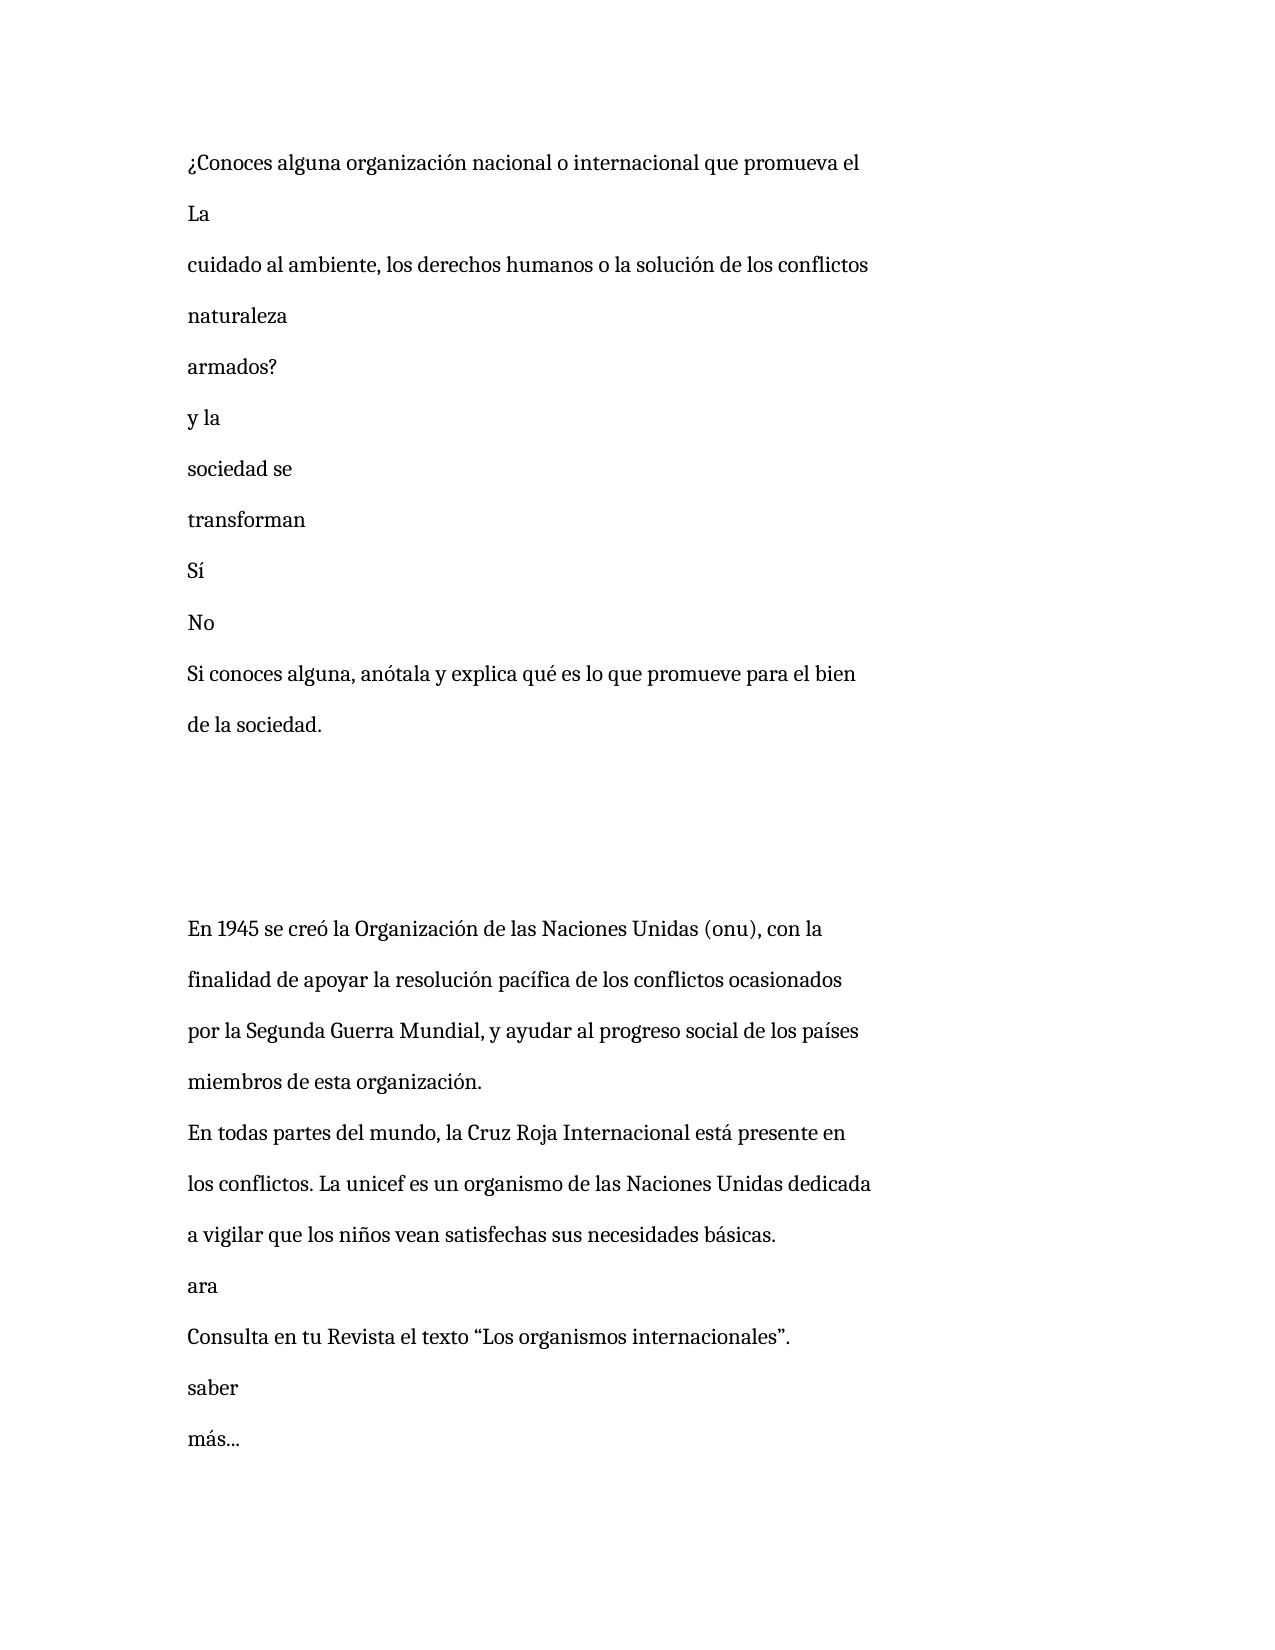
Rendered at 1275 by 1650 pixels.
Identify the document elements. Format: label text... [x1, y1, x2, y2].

text No [187, 609, 1087, 636]
text más... [187, 1426, 1087, 1452]
text finalidad de apoyar la resolución pacífica de los conflictos ocasionados [187, 967, 1087, 993]
text sociedad se [187, 456, 1087, 483]
text Si conoces alguna, anótala y explica qué es lo que promueve para el bien [187, 660, 1087, 687]
text cuidado al ambiente, los derechos humanos o la solución de los conflictos [187, 252, 1087, 278]
text ¿Conoces alguna organización nacional o internacional que promueva el [187, 150, 1087, 176]
text armados? [187, 354, 1087, 381]
text miembros de esta organización. [187, 1069, 1087, 1095]
text La [187, 201, 1087, 227]
text transforman [187, 507, 1087, 534]
text Sí [187, 558, 1087, 585]
text ara [187, 1273, 1087, 1299]
text En todas partes del mundo, la Cruz Roja Internacional está presente en [187, 1120, 1087, 1146]
text a vigilar que los niños vean satisfechas sus necesidades básicas. [187, 1222, 1087, 1248]
text naturaleza [187, 303, 1087, 329]
text y la [187, 405, 1087, 432]
text por la Segunda Guerra Mundial, y ayudar al progreso social de los países [187, 1018, 1087, 1044]
text En 1945 se creó la Organización de las Naciones Unidas (onu), con la [187, 916, 1087, 942]
text de la sociedad. [187, 711, 1087, 738]
text saber [187, 1375, 1087, 1401]
text los conflictos. La unicef es un organismo de las Naciones Unidas dedicada [187, 1171, 1087, 1197]
text Consulta en tu Revista el texto “Los organismos internacionales”. [187, 1324, 1087, 1350]
